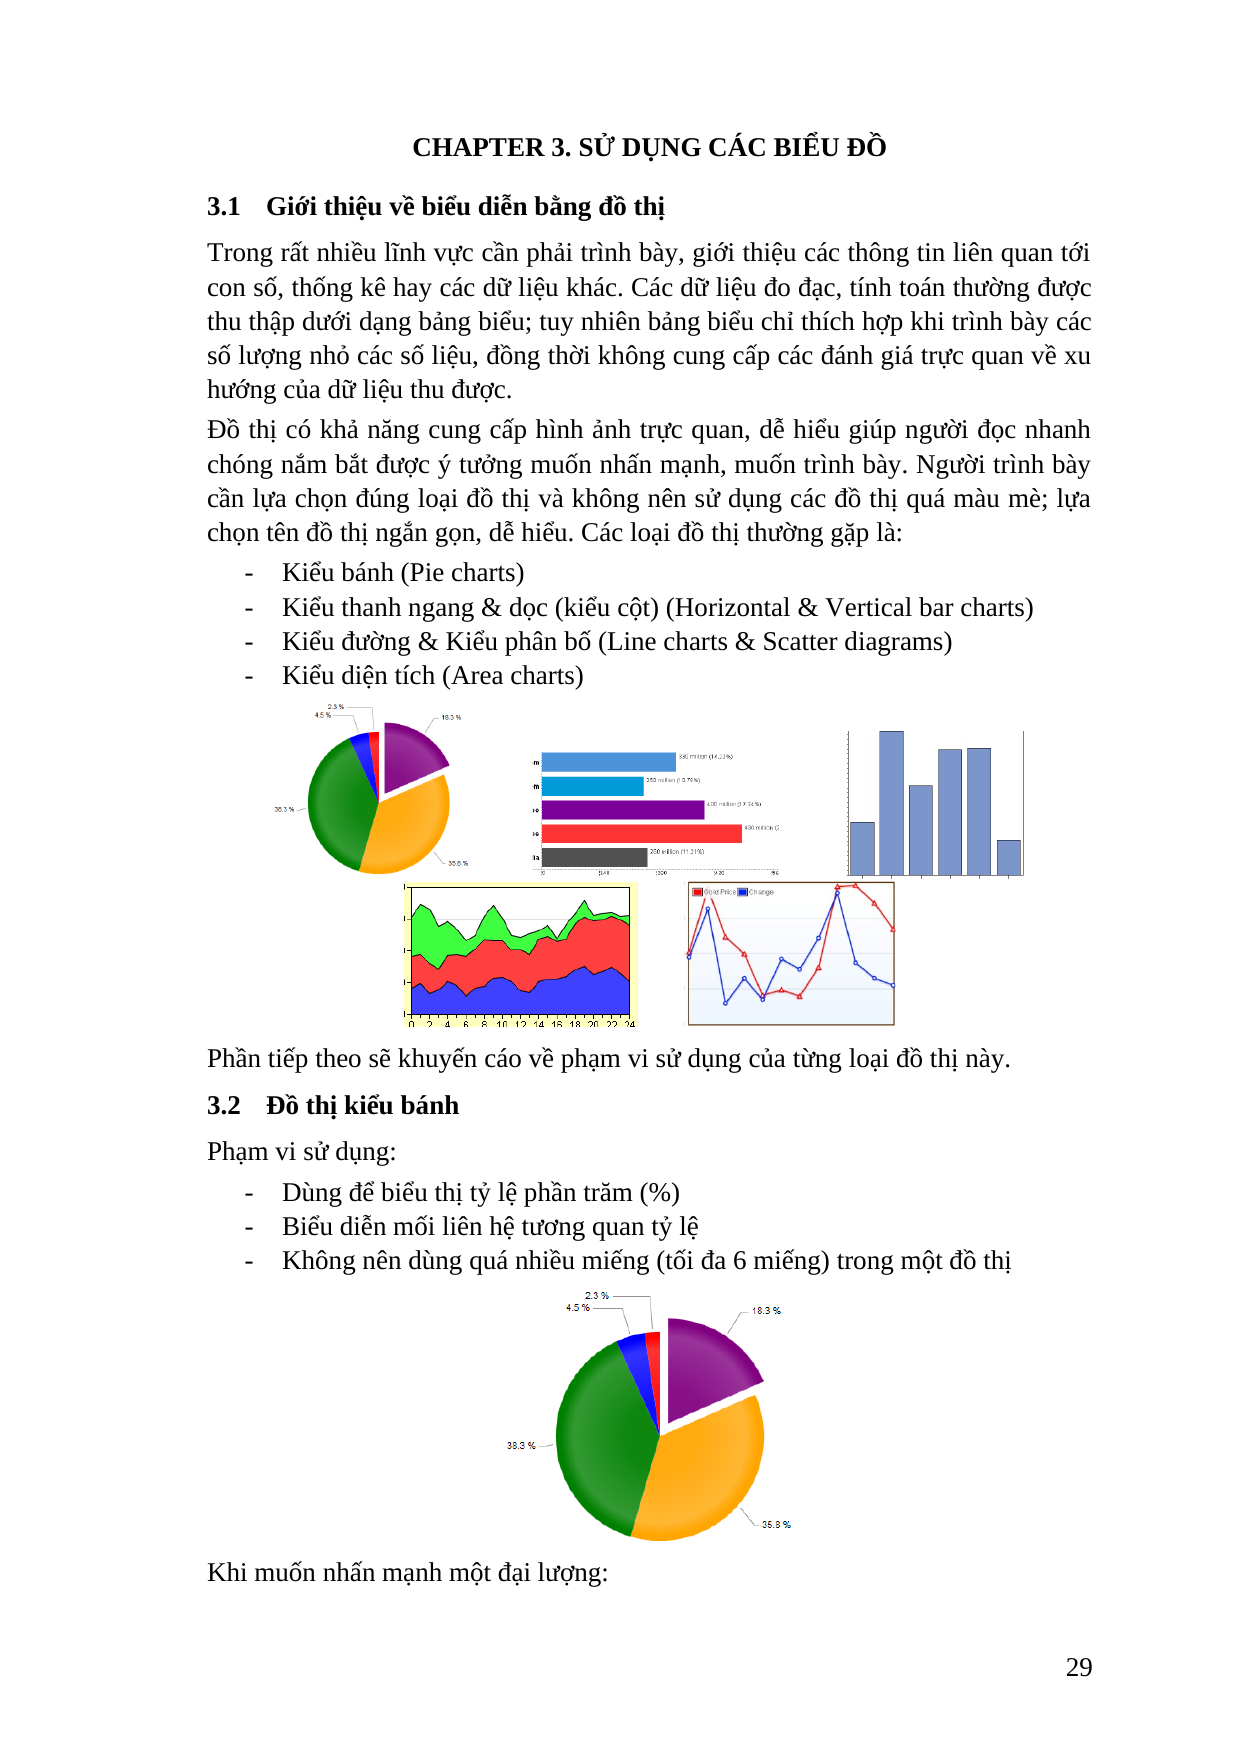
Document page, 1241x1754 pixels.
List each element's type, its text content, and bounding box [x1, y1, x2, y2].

picture [684, 881, 896, 1027]
list Biểu diễn mối liên hệ tương quan tỷ lệ [244, 1210, 1092, 1241]
picture [503, 1284, 797, 1548]
subtitle Đồ thị kiểu bánh [207, 1089, 1092, 1120]
picture [272, 699, 472, 879]
picture [846, 731, 1027, 879]
text Trong rất nhiều lĩnh vực cần phải trình bày, giới thiệu các thông tin liên quan tới con số, thống kê hay các dữ liệu khác. Các dữ liệu đo đạc, tính toán thường được thu thập dưới dạng bảng biểu; tuy nhiên bảng biểu chỉ thích hợp khi trình bày các số lượng nhỏ các số liệu, đồng thời không cung cấp các đánh giá trực quan về xu hướng của dữ liệu thu được. [207, 236, 1092, 404]
list Kiểu bánh (Pie charts) [244, 556, 1092, 588]
list Dùng để biểu thị tỷ lệ phần trăm (%) [244, 1176, 1092, 1207]
subtitle Giới thiệu về biểu diễn bằng đồ thị [207, 190, 1092, 221]
list Kiểu thanh ngang & dọc (kiểu cột) (Horizontal & Vertical bar charts) [244, 591, 1092, 622]
list Không nên dùng quá nhiều miếng (tối đa 6 miếng) trong một đồ thị [244, 1244, 1092, 1275]
text Phạm vi sử dụng: [207, 1135, 1092, 1167]
text Đồ thị có khả năng cung cấp hình ảnh trực quan, dễ hiểu giúp người đọc nhanh chóng nắm bắt được ý tưởng muốn nhấn mạnh, muốn trình bày. Người trình bày cần lựa chọn đúng loại đồ thị và không nên sử dụng các đồ thị quá màu mè; lựa chọn tên đồ thị ngắn gọn, dễ hiểu. Các loại đồ thị thường gặp là: [207, 413, 1092, 547]
list Kiểu đường & Kiểu phân bố (Line charts & Scatter diagrams) [244, 625, 1092, 656]
picture [532, 752, 779, 879]
text Phần tiếp theo sẽ khuyến cáo về phạm vi sử dụng của từng loại đồ thị này. [207, 1042, 1092, 1073]
text Khi muốn nhấn mạnh một đại lượng: [207, 1556, 1092, 1587]
list Kiểu diện tích (Area charts) [244, 659, 1092, 690]
subtitle SỬ DỤNG CÁC BIỂU ĐỒ [207, 131, 1092, 162]
picture [403, 882, 638, 1027]
